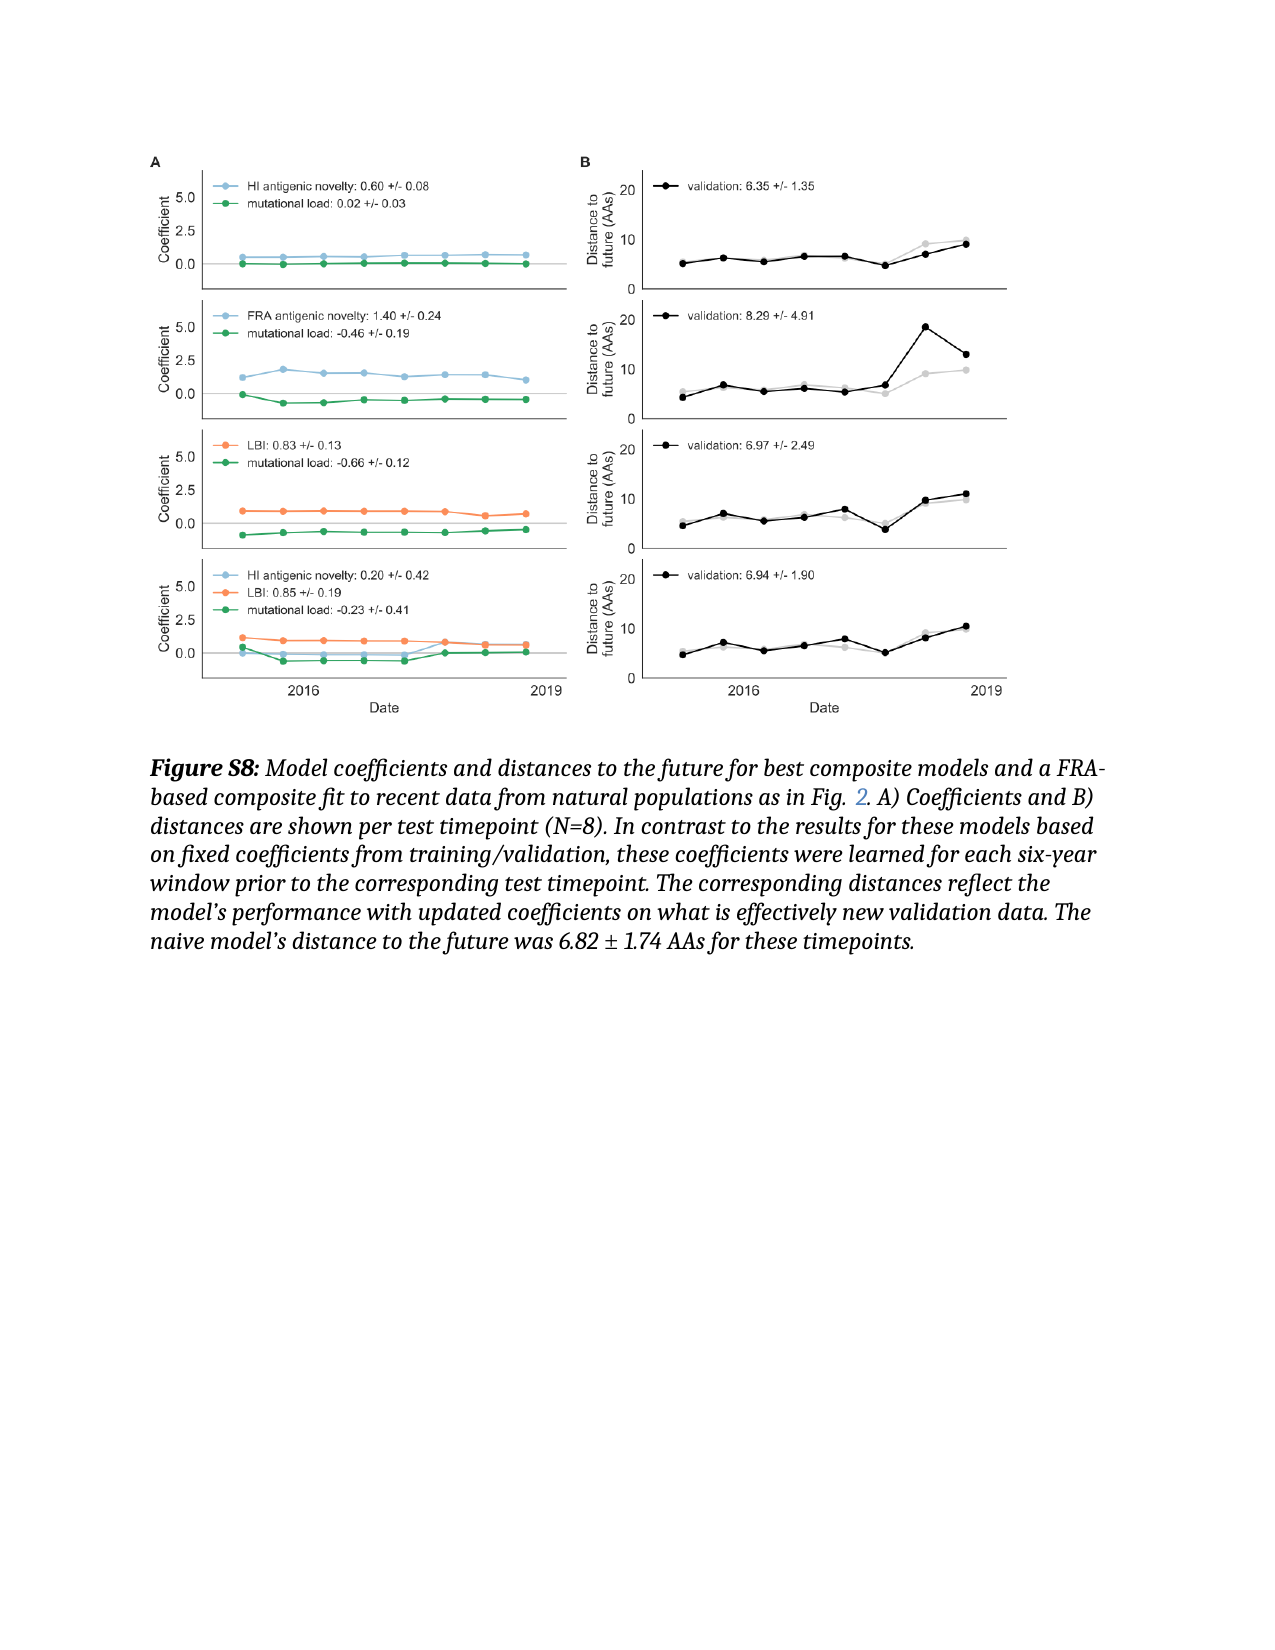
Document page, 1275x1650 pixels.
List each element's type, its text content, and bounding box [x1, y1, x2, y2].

text Figure S8: Model coefficients and distances to the future for best composite models and a FRA-based composite fit to recent data from natural populations as in Fig. 2. A) Coefficients and B) distances are shown per test timepoint (N=8). In contrast to the results for these models based on fixed coefficients from training/validation, these coefficients were learned for each six-year window prior to the corresponding test timepoint. The corresponding distances reflect the model’s performance with updated coefficients on what is effectively new validation data. The naive model’s distance to the future was 6.82 1.74 AAs for these timepoints. [150, 754, 1125, 955]
